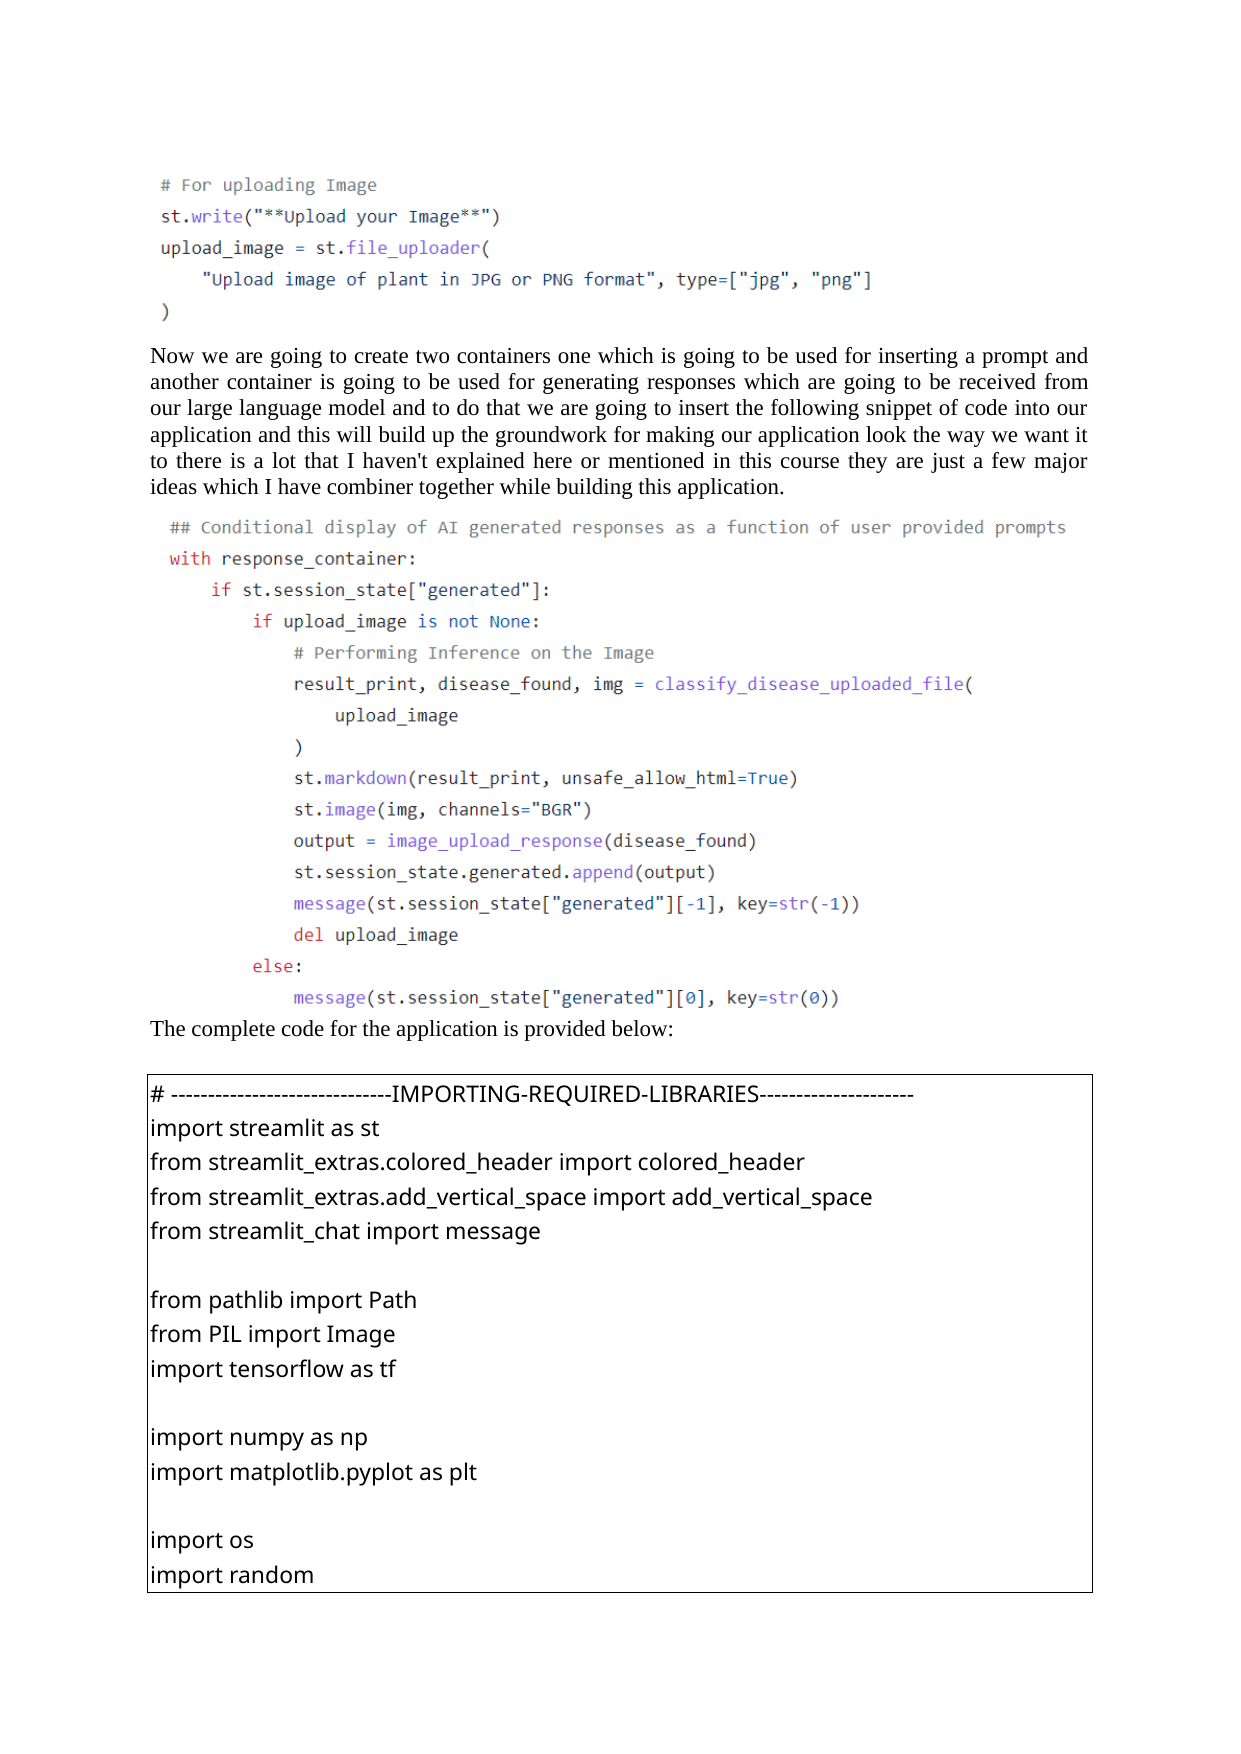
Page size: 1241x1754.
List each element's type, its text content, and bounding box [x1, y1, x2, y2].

text Now we are going to create two containers one which is going to be used for inserting a prompt and another container is going to be used for generating responses which are going to be received from our large language model and to do that we are going to insert the following snippet of code into our application and this will build up the groundwork for making our application look the way we want it to there is a lot that I haven't explained here or mentioned in this course they are just a few major ideas which I have combiner together while building this application. [150, 342, 1090, 500]
text from streamlit_chat import message [148, 1212, 1092, 1246]
text import os [148, 1521, 1092, 1556]
text import numpy as np [148, 1418, 1092, 1452]
text from pathlib import Path [148, 1281, 1092, 1315]
text import streamlit as st [148, 1109, 1092, 1143]
text The complete code for the application is provided below: [150, 1015, 1090, 1042]
text import matplotlib.pyplot as plt [148, 1452, 1092, 1487]
text from streamlit_extras.add_vertical_space import add_vertical_space [148, 1177, 1092, 1212]
picture [150, 150, 980, 339]
text from PIL import Image [148, 1315, 1092, 1349]
text from streamlit_extras.colored_header import colored_header [148, 1143, 1092, 1177]
picture [150, 502, 1098, 1013]
text # ------------------------------IMPORTING-REQUIRED-LIBRARIES--------------------- [148, 1075, 1092, 1109]
text import tensorflow as tf [148, 1349, 1092, 1384]
text import random [148, 1556, 1092, 1592]
